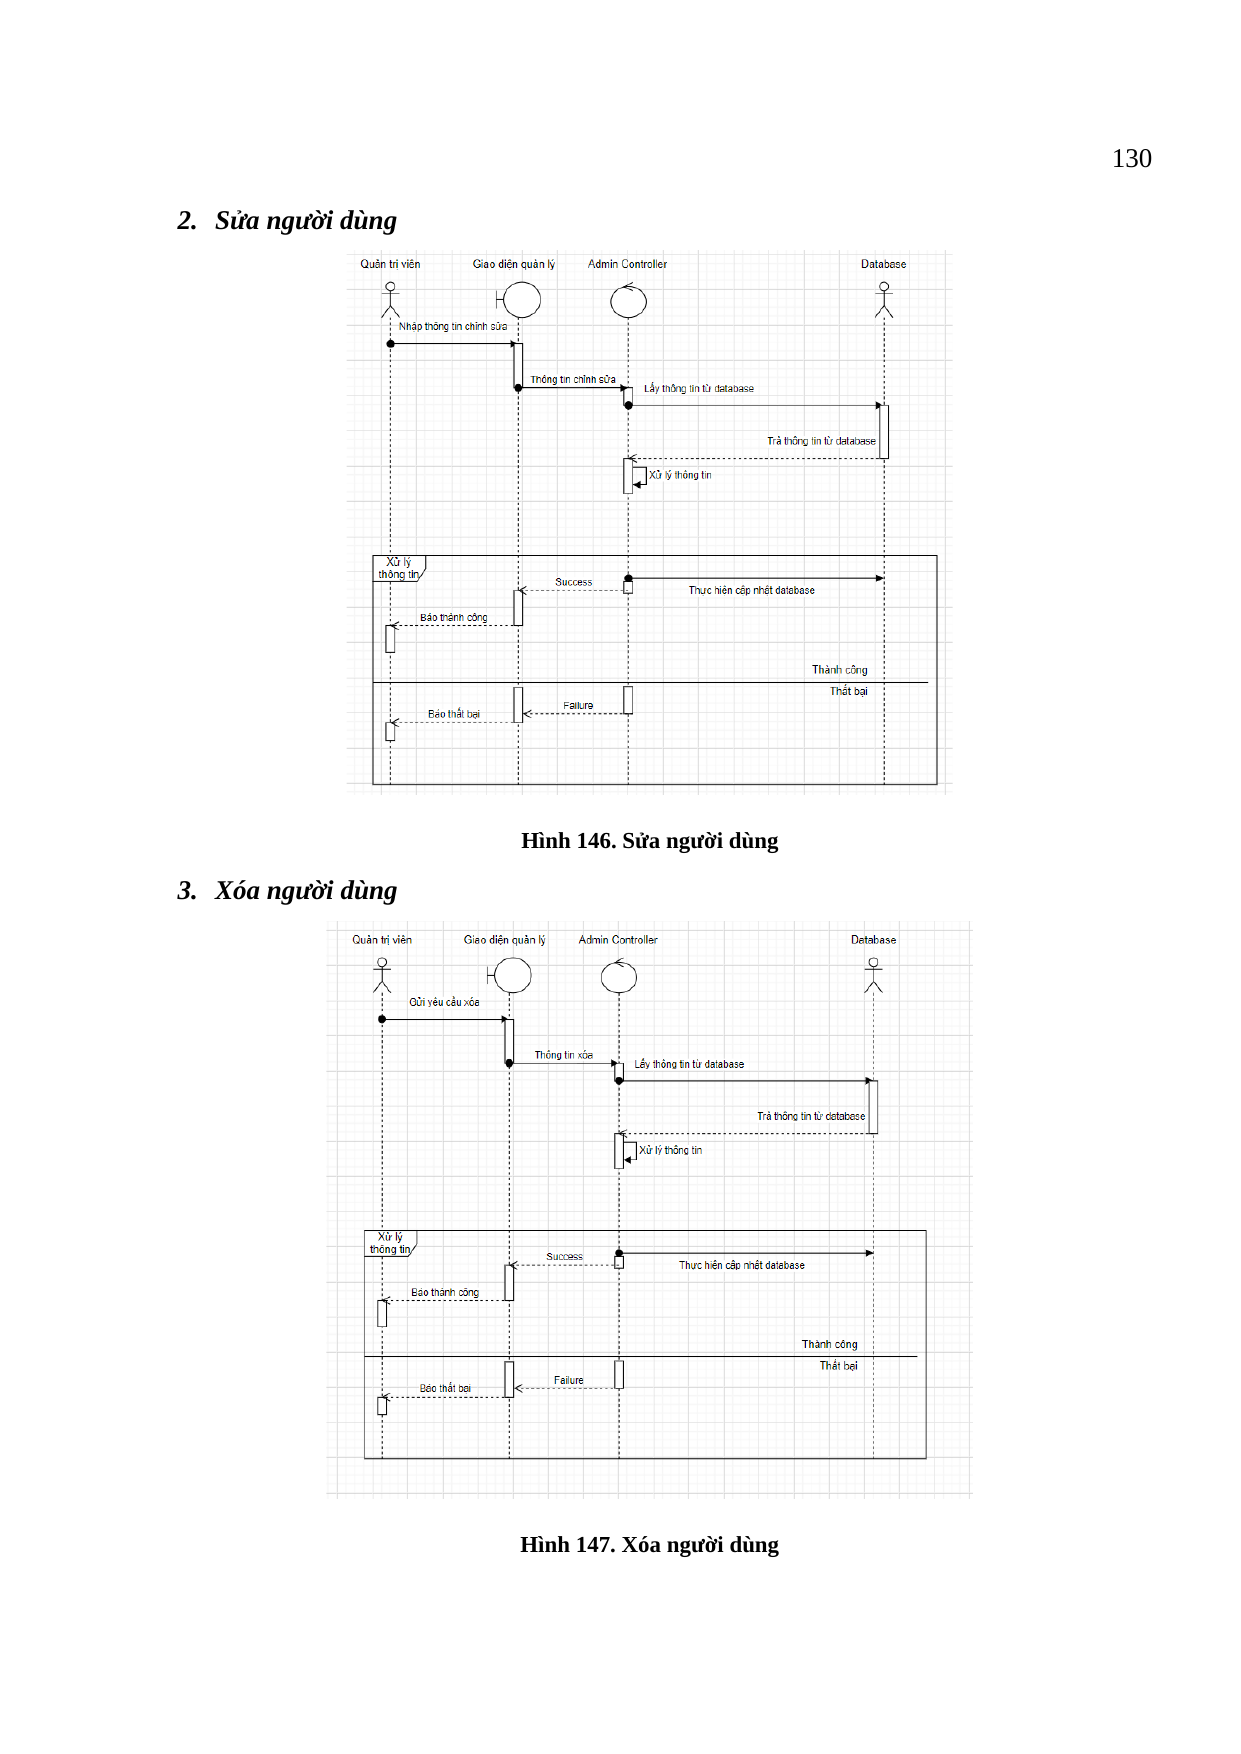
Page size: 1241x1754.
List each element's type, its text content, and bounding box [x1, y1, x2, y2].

text Hình 146. Sửa người dùng [177, 827, 1122, 853]
picture [326, 921, 973, 1499]
subtitle Xóa người dùng [177, 874, 1122, 905]
text Hình 147. Xóa người dùng [177, 1531, 1122, 1557]
subtitle Sửa người dùng [177, 204, 1122, 235]
picture [346, 250, 953, 795]
